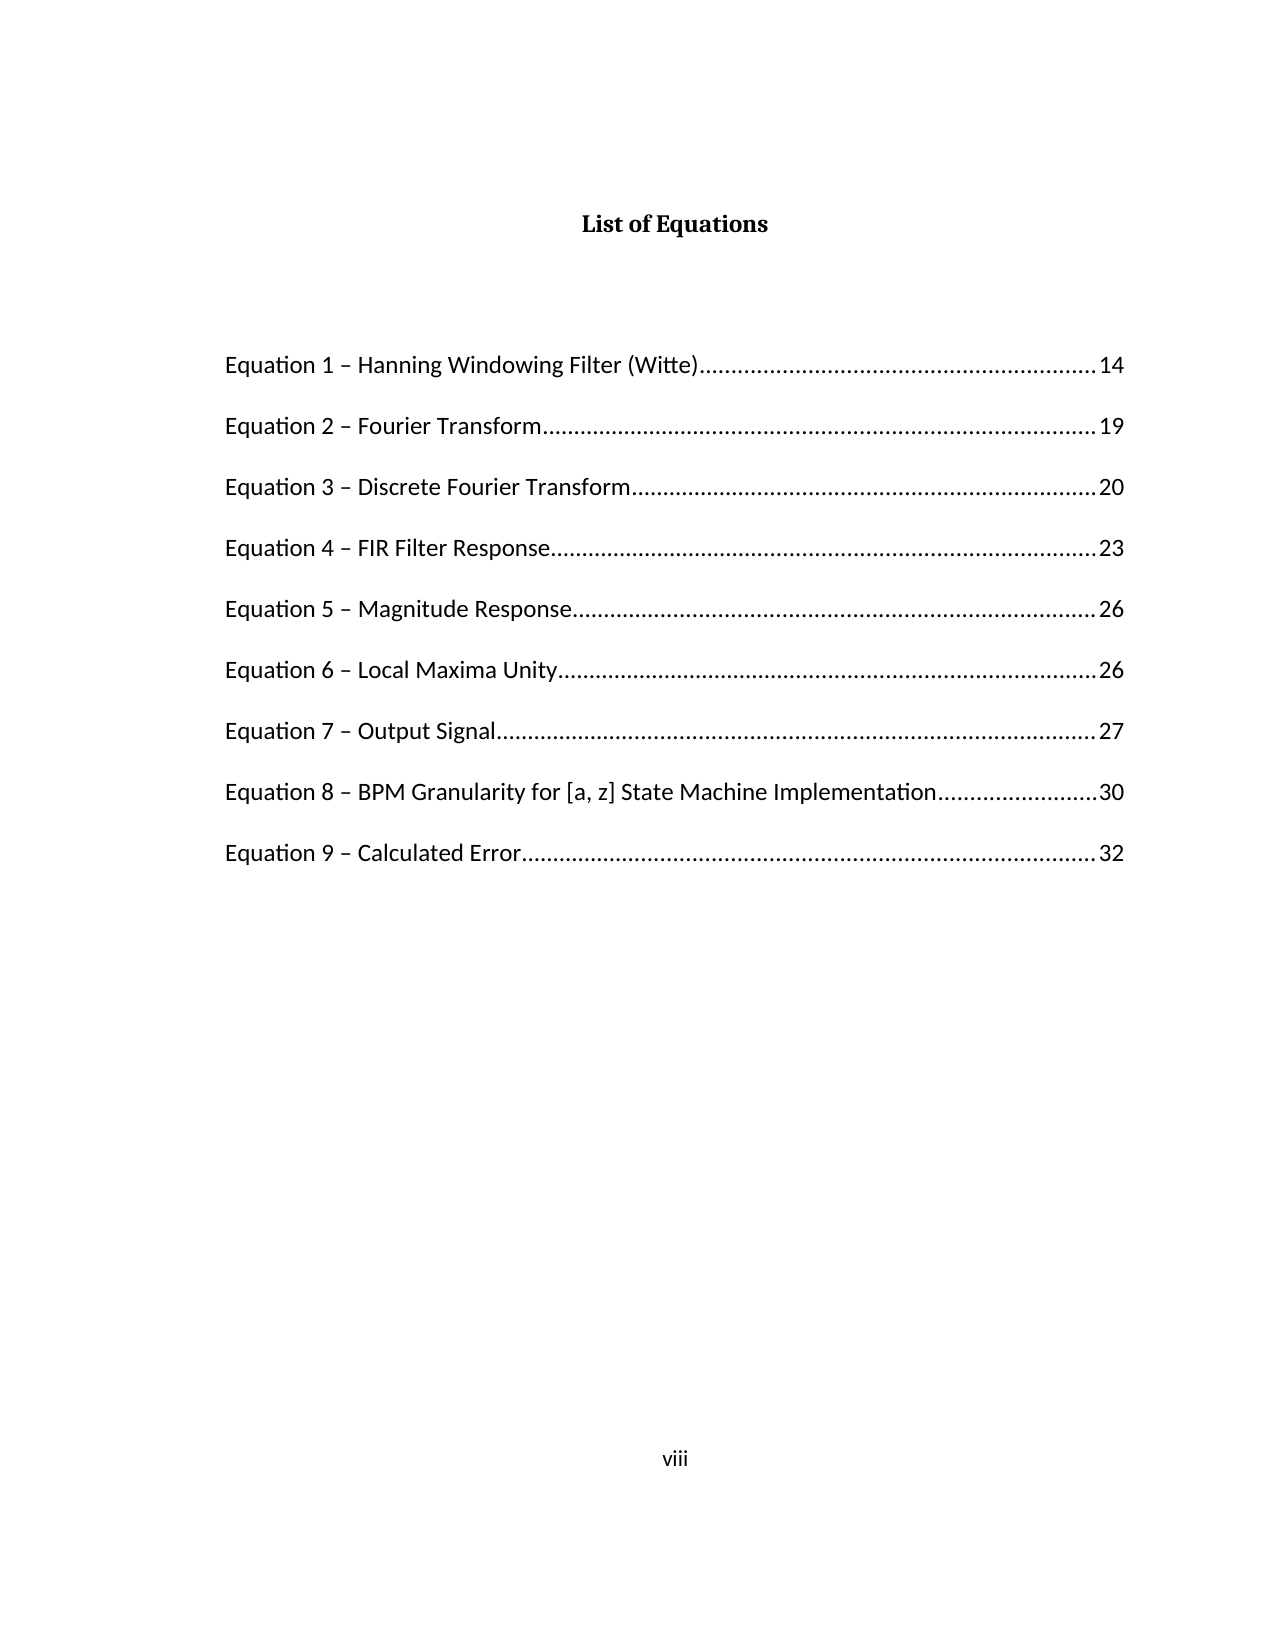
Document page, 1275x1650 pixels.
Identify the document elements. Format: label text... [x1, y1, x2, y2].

text Equation 2 – Fourier Transform 19 [225, 410, 1125, 441]
text Equation 6 – Local Maxima Unity 26 [225, 654, 1125, 685]
text Equation 3 – Discrete Fourier Transform 20 [225, 471, 1125, 502]
subtitle List of Equations [225, 209, 1125, 238]
text Equation 4 – FIR Filter Response 23 [225, 532, 1125, 563]
text Equation 7 – Output Signal 27 [225, 715, 1125, 746]
text Equation 5 – Magnitude Response 26 [225, 593, 1125, 624]
text Equation 1 – Hanning Windowing Filter (Witte) 14 [225, 349, 1125, 379]
text Equation 9 – Calculated Error 32 [225, 837, 1125, 868]
text Equation 8 – BPM Granularity for [a, z] State Machine Implementation 30 [225, 776, 1125, 807]
